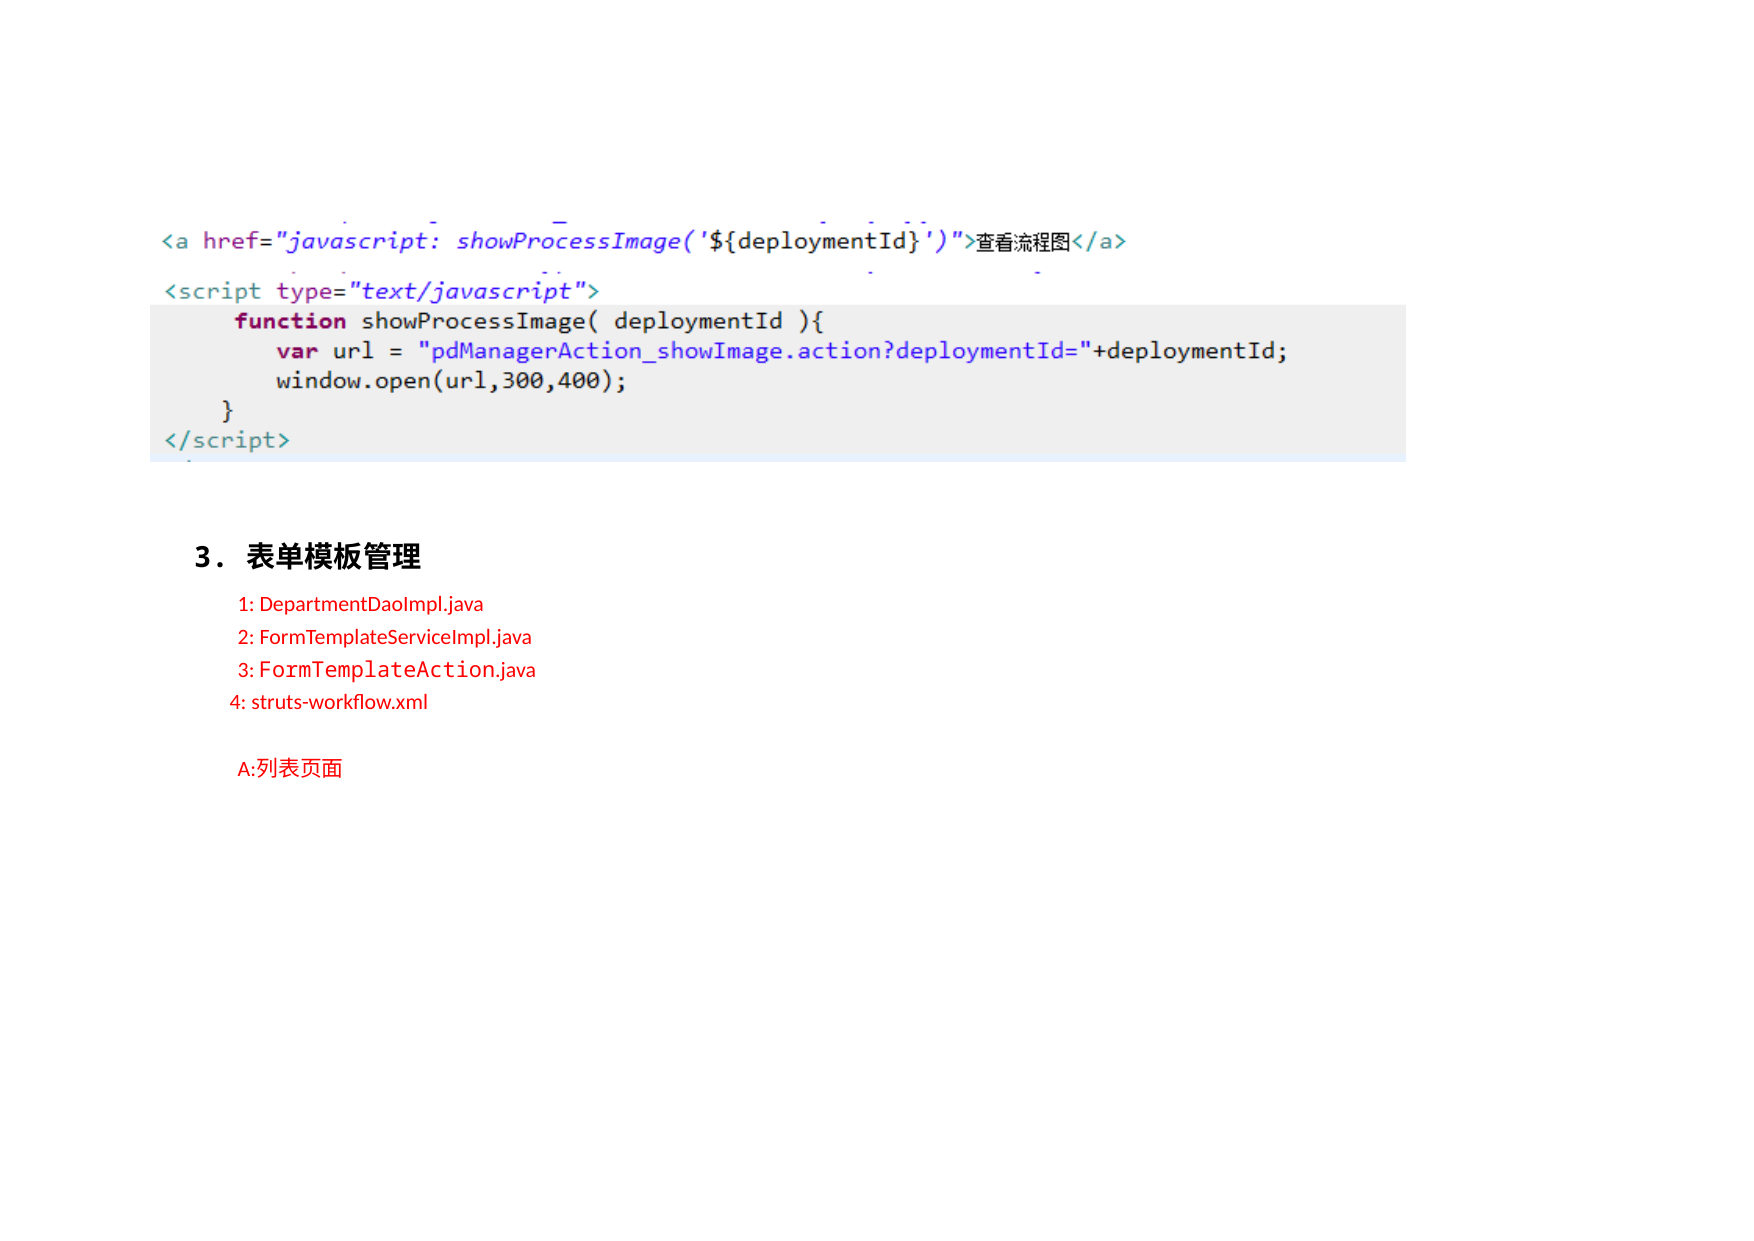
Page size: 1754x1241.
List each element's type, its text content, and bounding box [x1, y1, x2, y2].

list 表单模板管理 [150, 523, 1704, 588]
list 2: FormTemplateServiceImpl.java [194, 620, 1704, 653]
list 3: FormTemplateAction.java [194, 653, 1704, 685]
list 1: DepartmentDaoImpl.java [194, 588, 1704, 620]
picture [150, 197, 1407, 462]
list 4: struts-workflow.xml [150, 685, 1704, 718]
list A:列表页面 [150, 750, 1704, 783]
